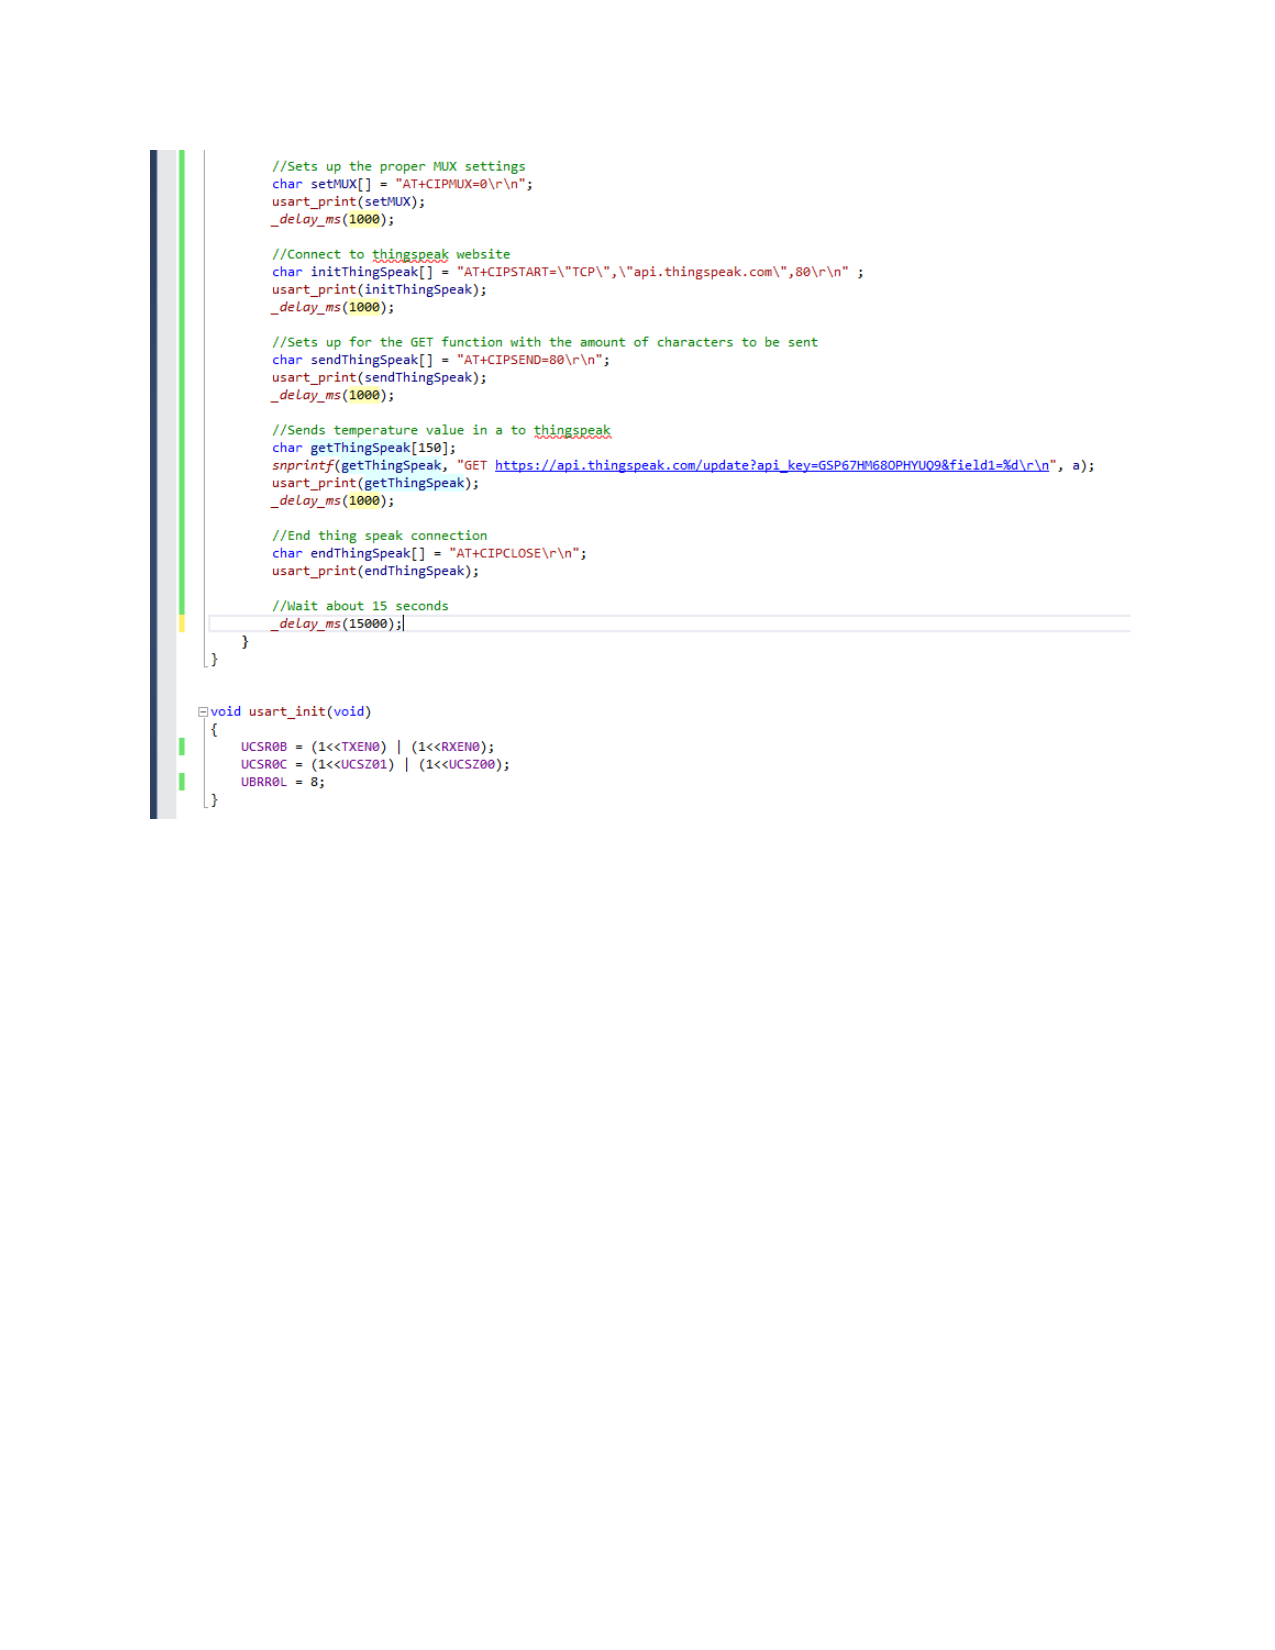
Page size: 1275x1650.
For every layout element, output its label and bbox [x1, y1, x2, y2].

picture [150, 150, 1131, 819]
